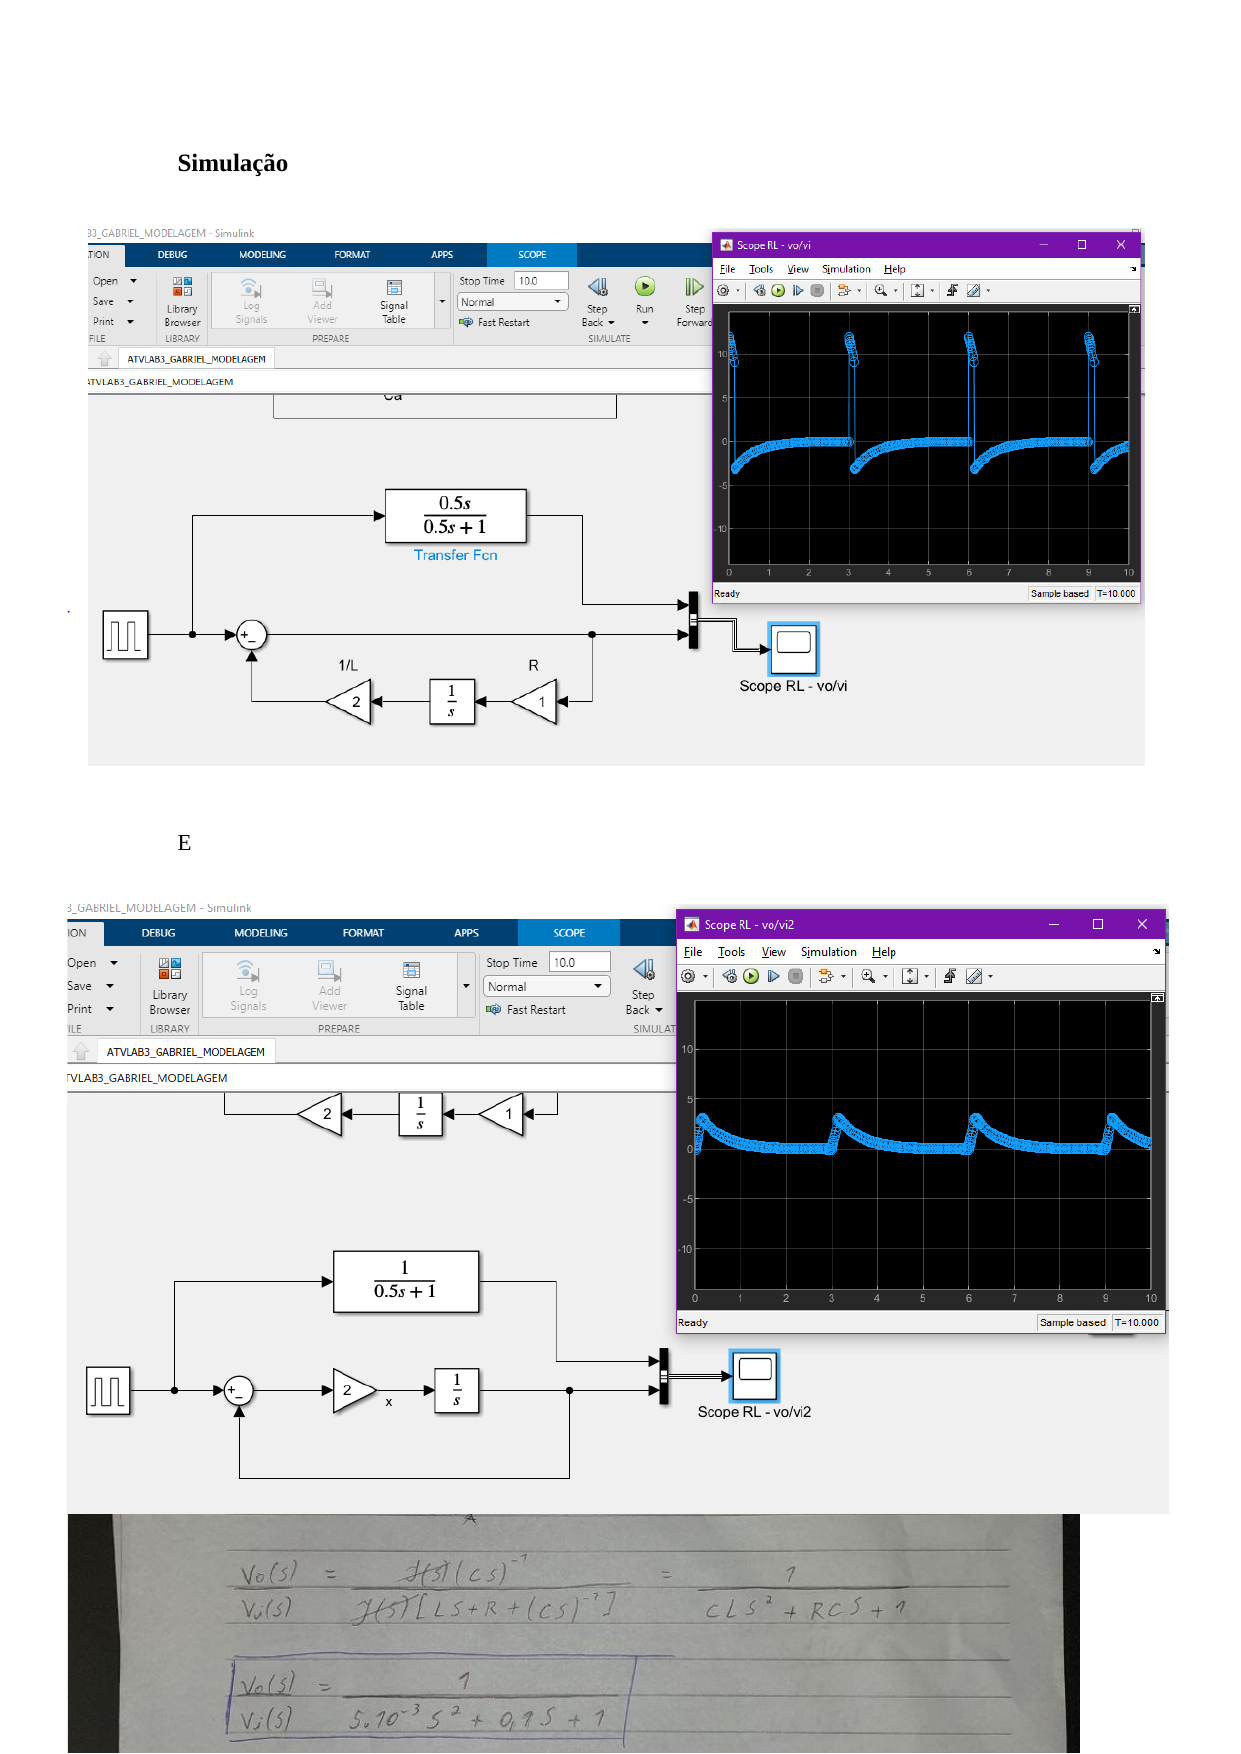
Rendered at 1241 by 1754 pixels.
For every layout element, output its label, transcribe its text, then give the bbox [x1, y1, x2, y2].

picture [67, 228, 1145, 766]
picture [67, 904, 1169, 1754]
text E [177, 828, 1063, 855]
text Simulação [177, 148, 1063, 176]
